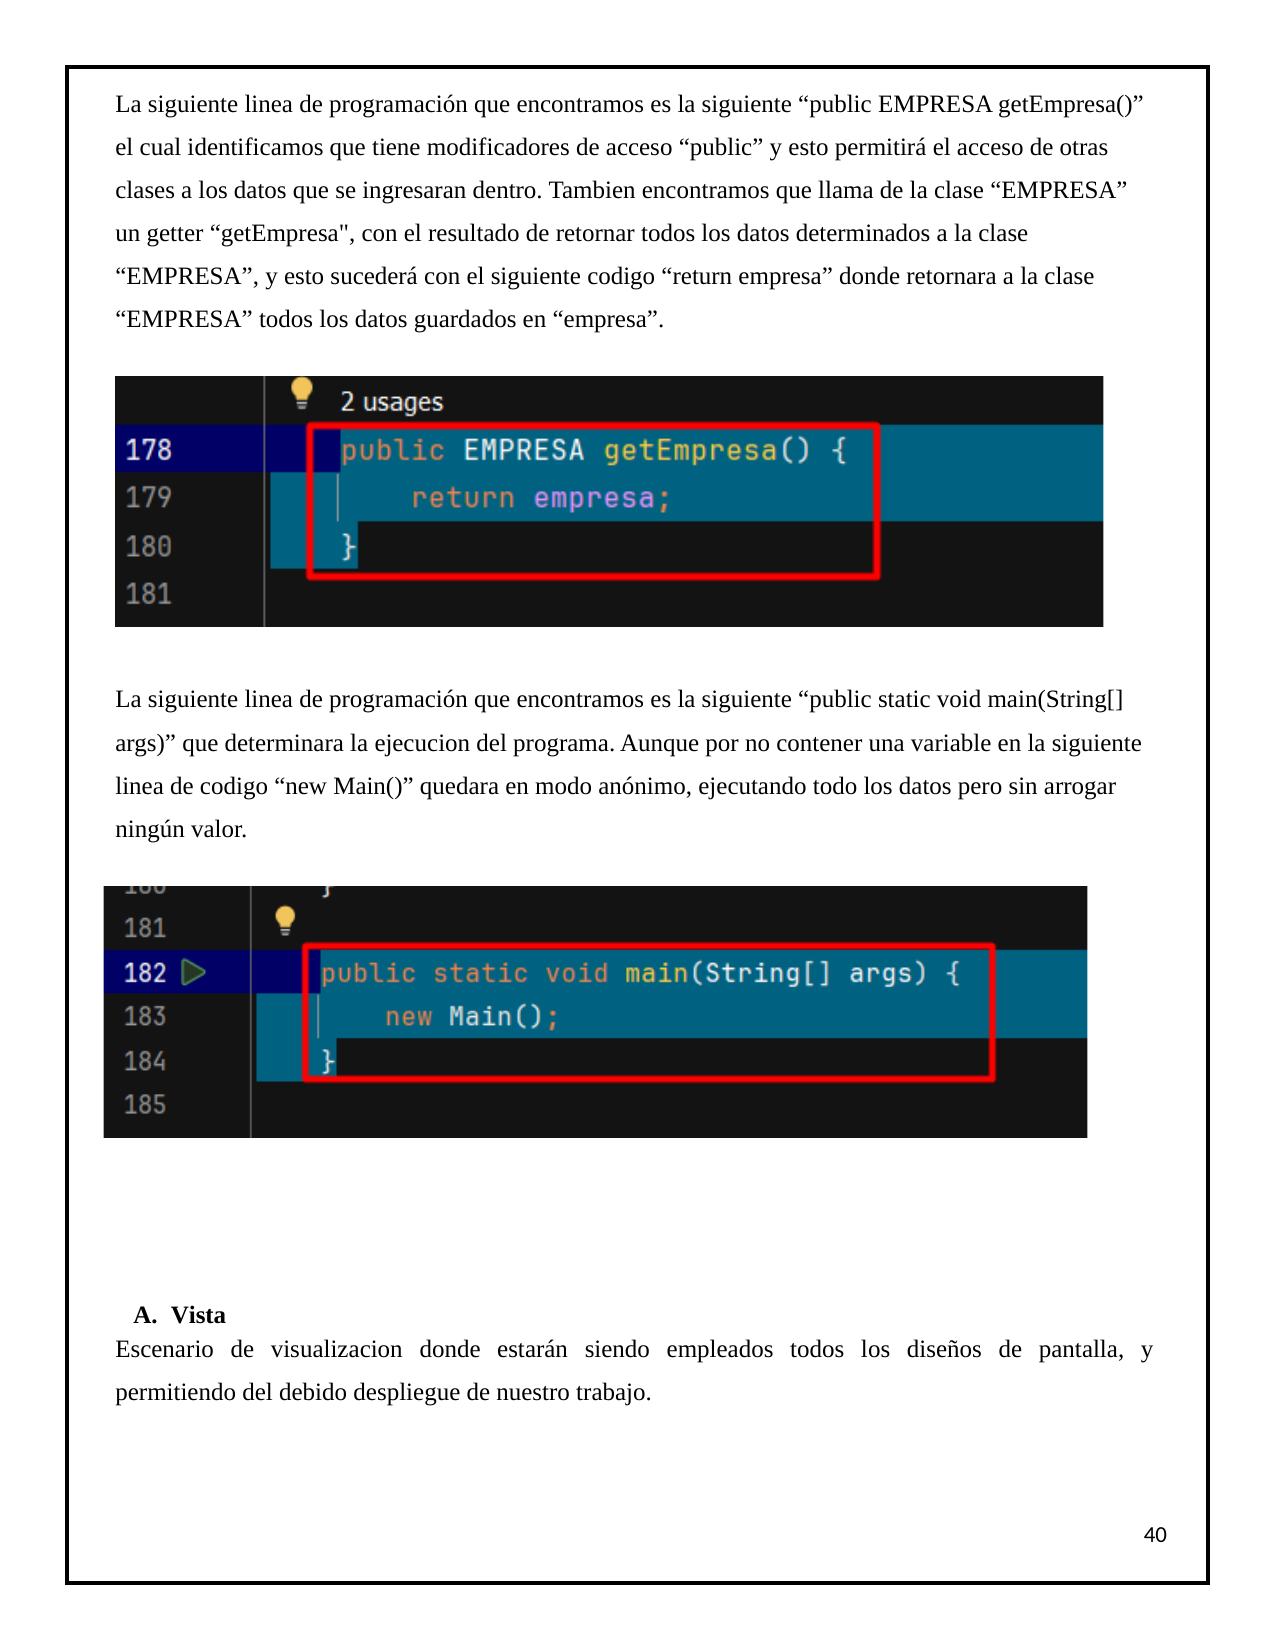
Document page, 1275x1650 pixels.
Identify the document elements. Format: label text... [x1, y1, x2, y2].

subtitle La siguiente linea de programación que encontramos es la siguiente “public static void main(String[] args)” que determinara la ejecucion del programa. Aunque por no contener una variable en la siguiente linea de codigo “new Main()” quedara en modo anónimo, ejecutando todo los datos pero sin arrogar ningún valor. [115, 684, 1155, 843]
picture [115, 376, 1104, 627]
text Escenario de visualizacion donde estarán siendo empleados todos los diseños de pantalla, y permitiendo del debido despliegue de nuestro trabajo. [115, 1334, 1155, 1406]
picture [103, 886, 1088, 1138]
subtitle La siguiente linea de programación que encontramos es la siguiente “public EMPRESA getEmpresa()” el cual identificamos que tiene modificadores de acceso “public” y esto permitirá el acceso de otras clases a los datos que se ingresaran dentro. Tambien encontramos que llama de la clase “EMPRESA” un getter “getEmpresa", con el resultado de retornar todos los datos determinados a la clase “EMPRESA”, y esto sucederá con el siguiente codigo “return empresa” donde retornara a la clase “EMPRESA” todos los datos guardados en “empresa”. [115, 89, 1155, 333]
subtitle Vista [133, 1301, 1167, 1329]
